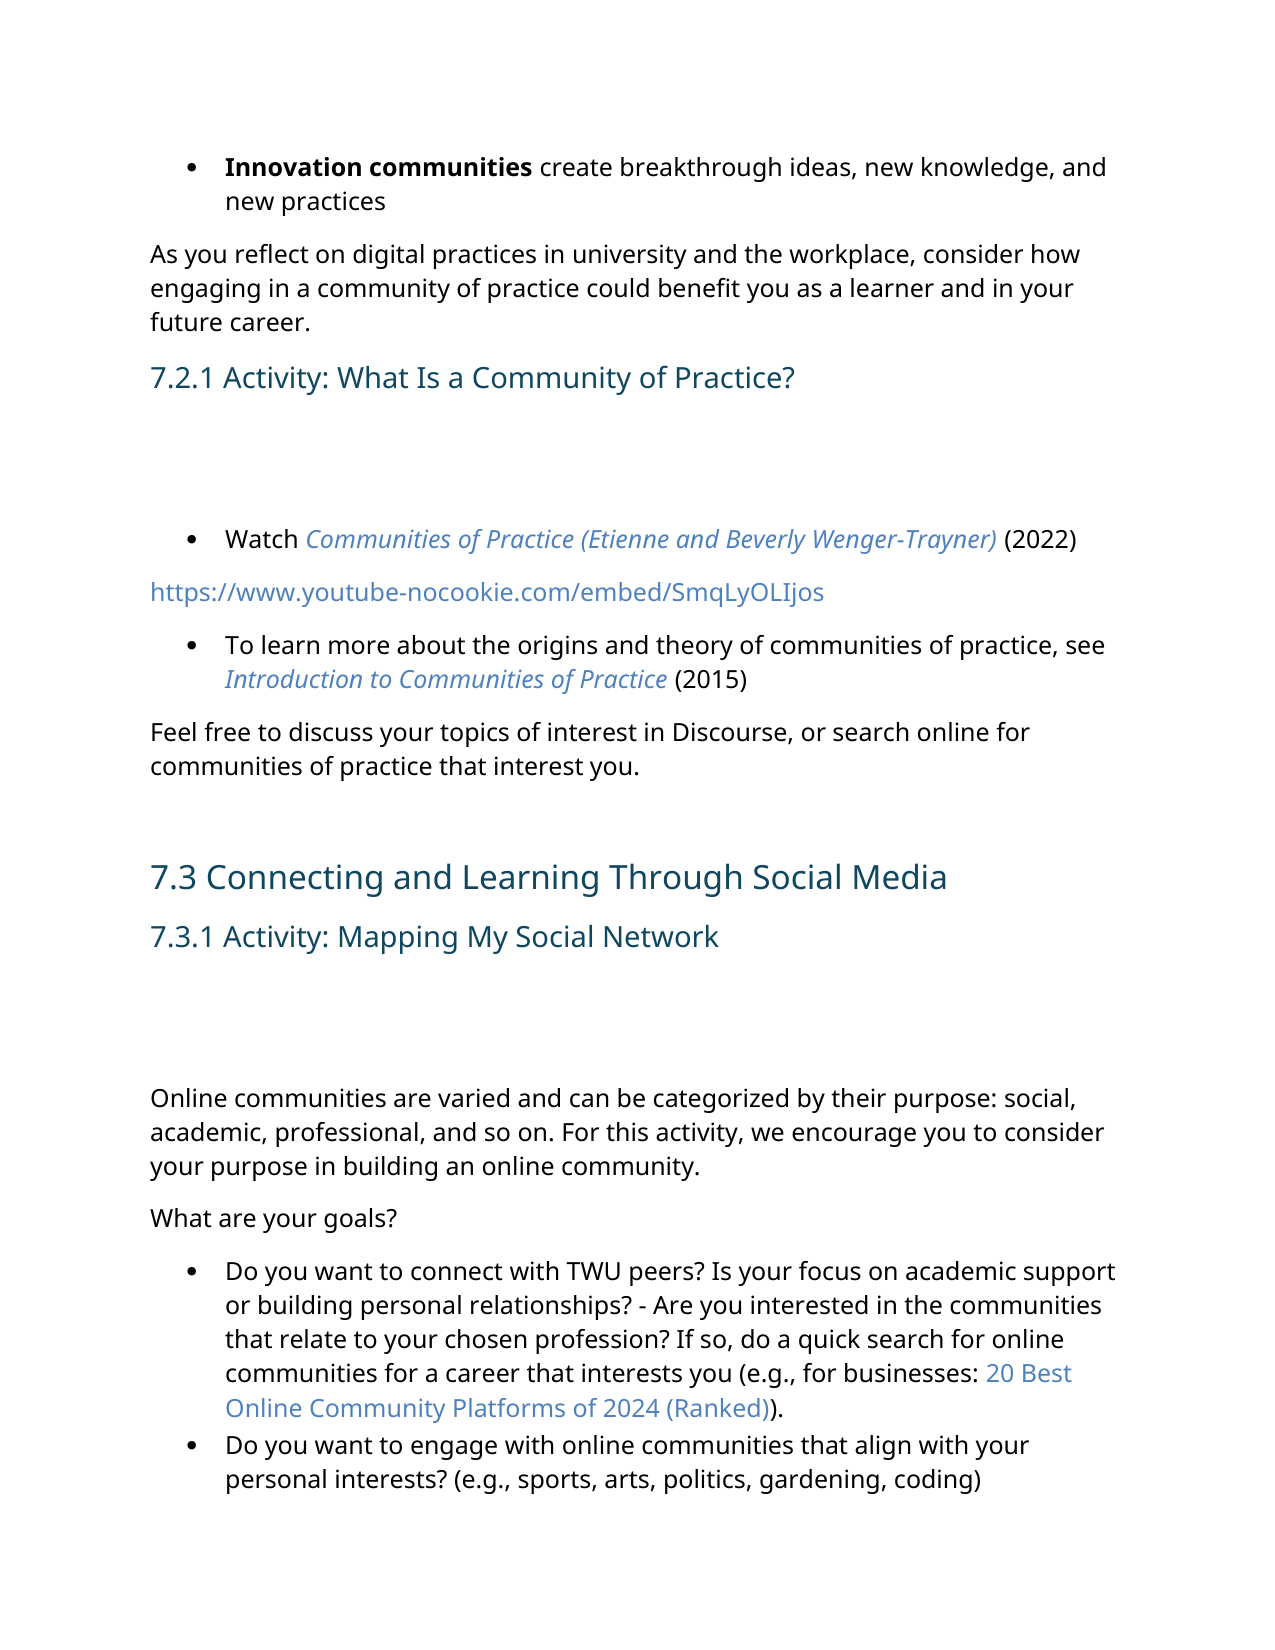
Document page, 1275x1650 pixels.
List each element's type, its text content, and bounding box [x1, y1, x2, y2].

text As you reflect on digital practices in university and the workplace, consider how engaging in a community of practice could benefit you as a learner and in your future career. [150, 237, 1125, 339]
list Watch Communities of Practice (Etienne and Beverly Wenger-Trayner) (2022) [187, 522, 1125, 556]
subtitle 7.3.1 Activity: Mapping My Social Network [150, 916, 1125, 956]
list Do you want to connect with TWU peers? Is your focus on academic support or building personal relationships? - Are you interested in the communities that relate to your chosen profession? If so, do a quick search for online communities for a career that interests you (e.g., for businesses: 20 Best Online Community Platforms of 2024 (Ranked)). [187, 1254, 1125, 1424]
list Do you want to engage with online communities that align with your personal interests? (e.g., sports, arts, politics, gardening, coding) [187, 1428, 1125, 1496]
list To learn more about the origins and theory of communities of practice, see Introduction to Communities of Practice (2015) [187, 627, 1125, 696]
list Innovation communities create breakthrough ideas, new knowledge, and new practices [187, 150, 1125, 218]
subtitle 7.2.1 Activity: What Is a Community of Practice? [150, 358, 1125, 397]
text Feel free to discuss your topics of interest in Discourse, or search online for communities of practice that interest you. [150, 714, 1125, 782]
text Online communities are varied and can be categorized by their purpose: social, academic, professional, and so on. For this activity, we encourage you to consider your purpose in building an online community. [150, 1080, 1125, 1182]
subtitle 7.3 Connecting and Learning Through Social Media [150, 854, 1125, 899]
text https://www.youtube-nocookie.com/embed/SmqLyOLIjos [150, 575, 1125, 609]
text What are your goals? [150, 1201, 1125, 1235]
